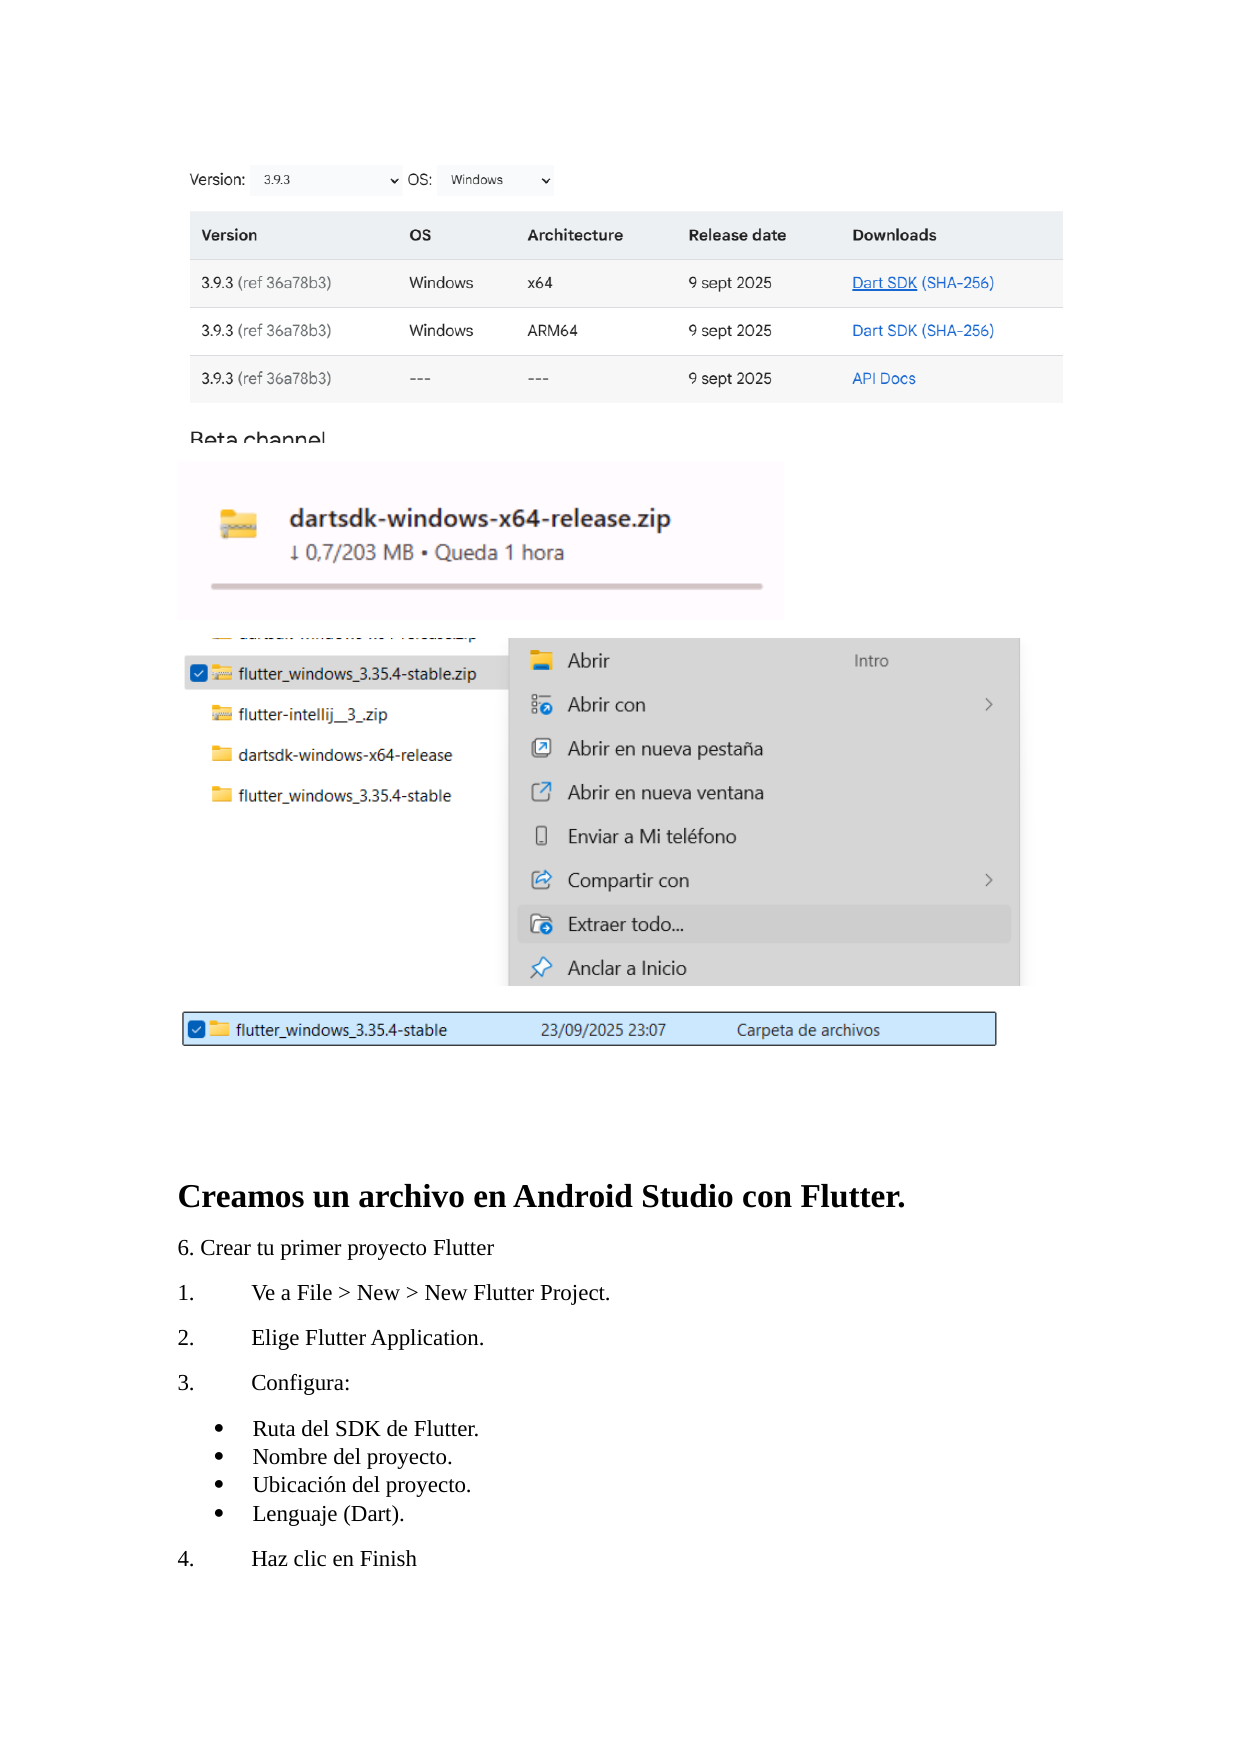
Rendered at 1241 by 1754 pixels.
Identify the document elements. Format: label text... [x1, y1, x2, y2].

list Lenguaje (Dart). [215, 1500, 1063, 1526]
text 6. Crear tu primer proyecto Flutter [177, 1234, 1063, 1261]
text 4. Haz clic en Finish [177, 1545, 1063, 1571]
text 2. Elige Flutter Application. [177, 1324, 1063, 1351]
list Nombre del proyecto. [215, 1443, 1063, 1469]
picture [177, 1004, 1063, 1113]
picture [177, 638, 1063, 986]
picture [177, 461, 784, 620]
list Ubicación del proyecto. [215, 1471, 1063, 1498]
list Ruta del SDK de Flutter. [215, 1414, 1063, 1441]
text 3. Configura: [177, 1369, 1063, 1396]
text 1. Ve a File > New > New Flutter Project. [177, 1279, 1063, 1306]
text Creamos un archivo en Android Studio con Flutter. [177, 1176, 1063, 1214]
picture [177, 147, 1063, 443]
